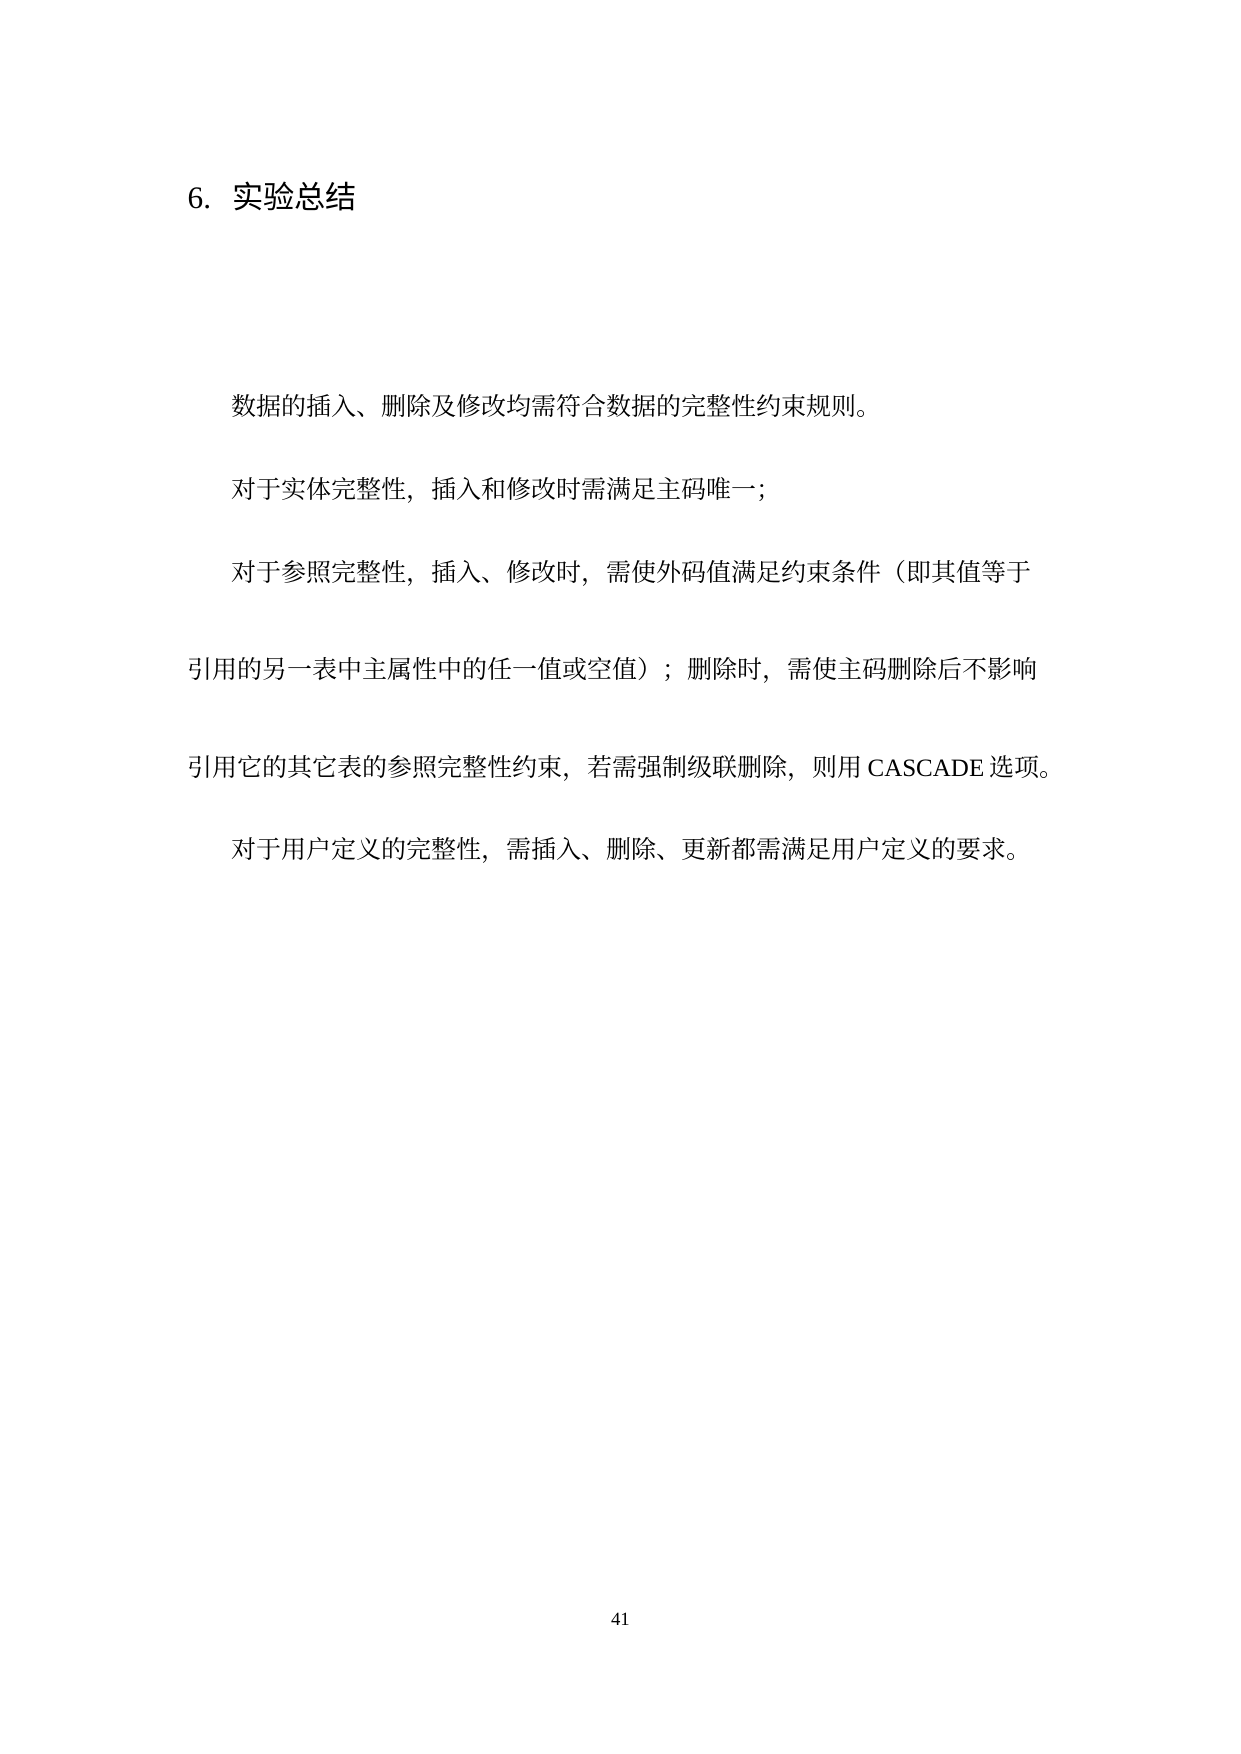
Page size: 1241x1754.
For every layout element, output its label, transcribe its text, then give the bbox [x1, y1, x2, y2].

text 对于参照完整性，插入、修改时，需使外码值满足约束条件（即其值等于引用的另一表中主属性中的任一值或空值）；删除时，需使主码删除后不影响引用它的其它表的参照完整性约束，若需强制级联删除，则用CASCADE选项。 [187, 538, 1053, 798]
text 对于实体完整性，插入和修改时需满足主码唯一； [187, 455, 1053, 520]
text 数据的插入、删除及修改均需符合数据的完整性约束规则。 [187, 372, 1053, 437]
subtitle 实验总结 [187, 162, 1053, 227]
text 对于用户定义的完整性，需插入、删除、更新都需满足用户定义的要求。 [187, 816, 1053, 881]
